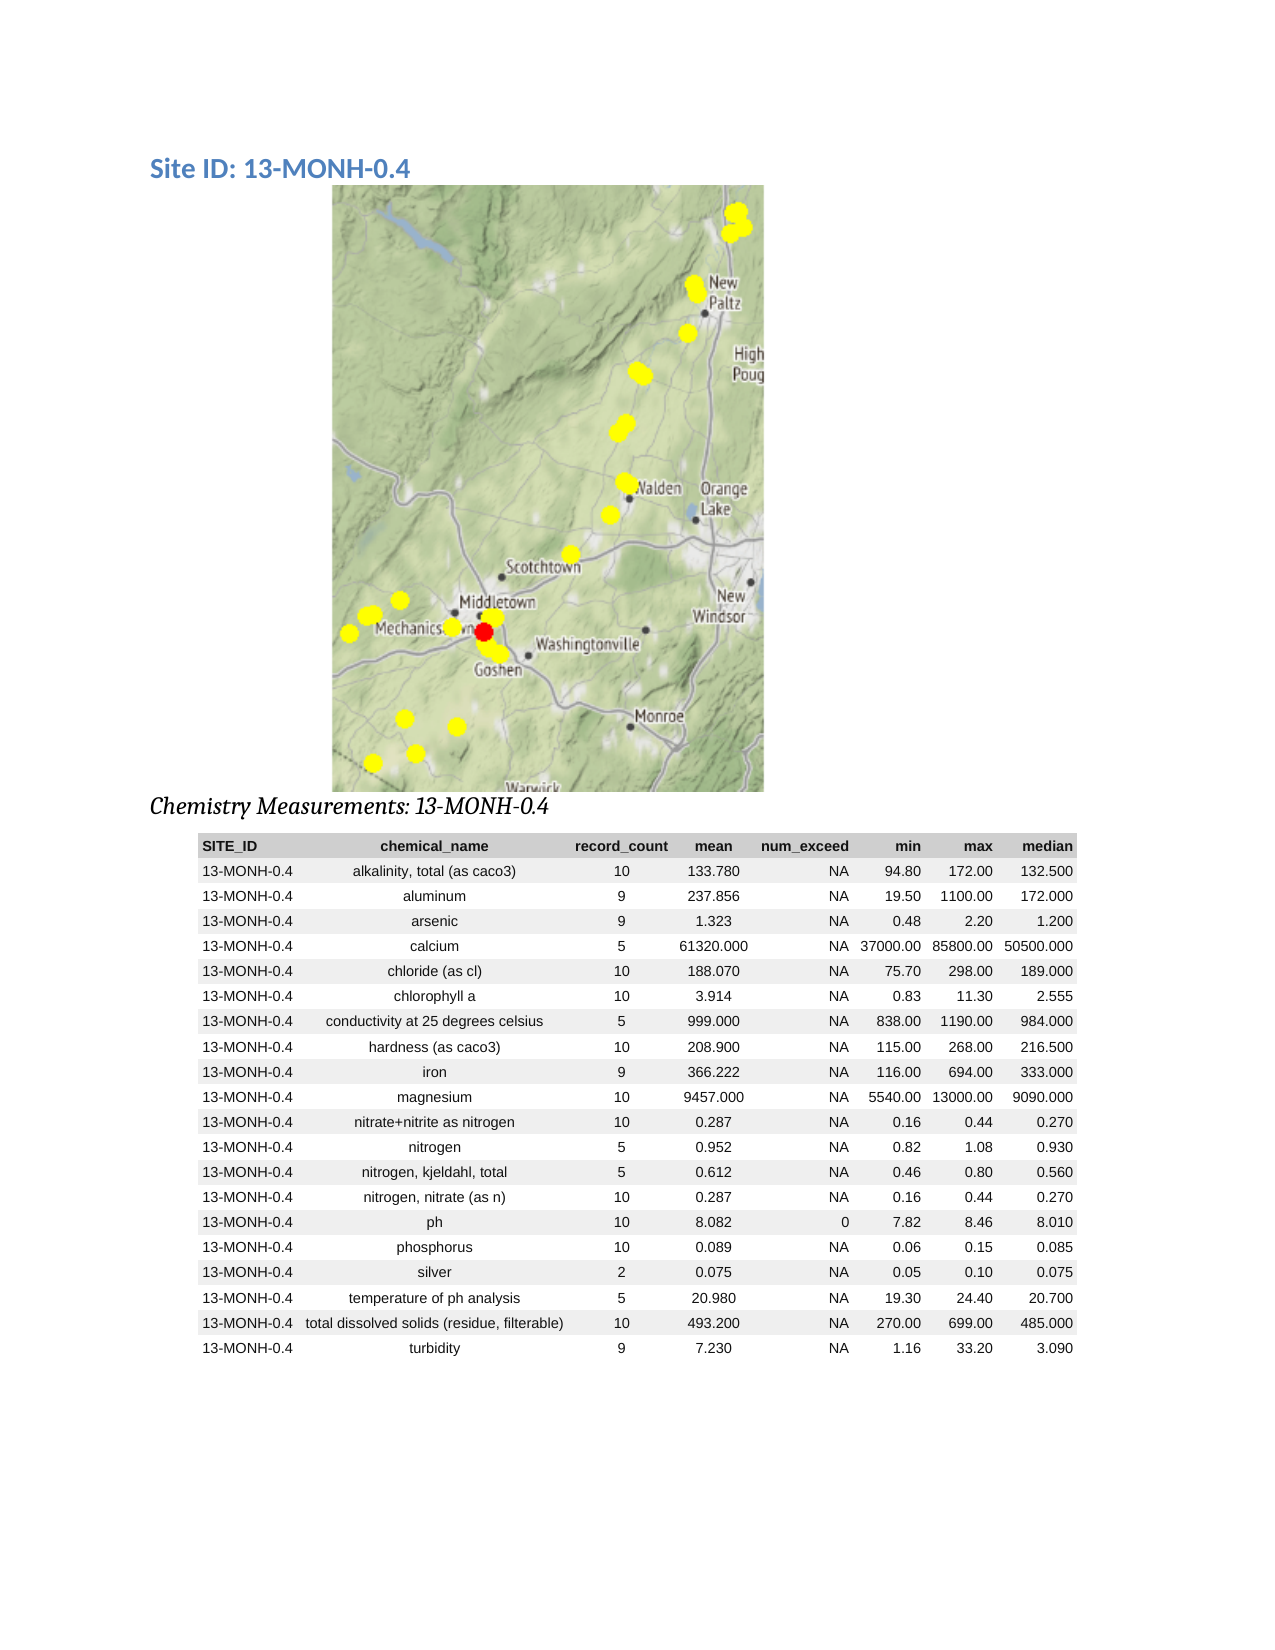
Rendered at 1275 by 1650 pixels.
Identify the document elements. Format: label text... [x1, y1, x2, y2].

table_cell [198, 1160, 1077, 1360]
text Chemistry Measurements: 13-MONH-0.4 [150, 792, 1125, 821]
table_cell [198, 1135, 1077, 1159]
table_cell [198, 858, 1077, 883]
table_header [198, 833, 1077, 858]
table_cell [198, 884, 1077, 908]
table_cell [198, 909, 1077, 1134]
picture [168, 185, 927, 792]
